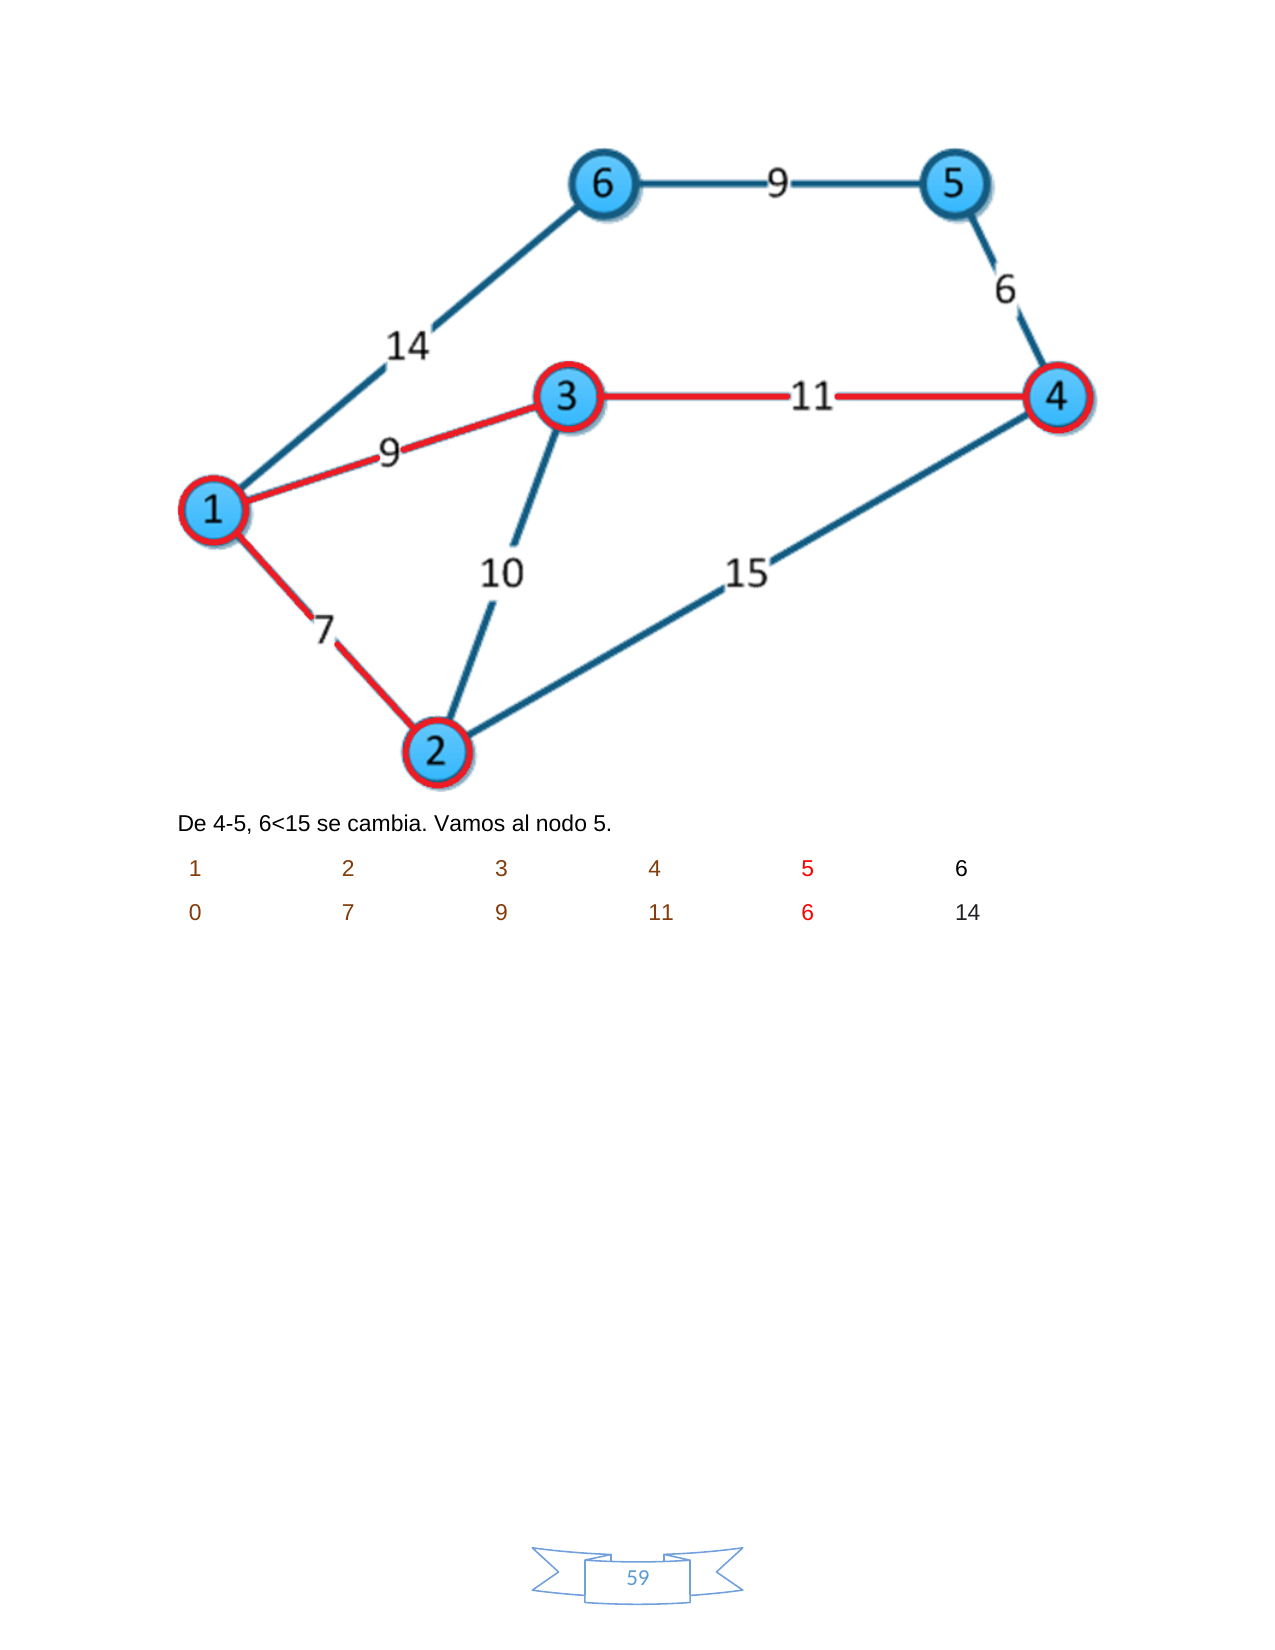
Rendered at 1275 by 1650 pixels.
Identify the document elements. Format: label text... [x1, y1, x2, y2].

table_cell 9 [484, 899, 637, 944]
table_header 1 [177, 855, 330, 899]
table_header 3 [484, 855, 637, 899]
table_cell 11 [637, 899, 790, 944]
table_cell 14 [944, 899, 1097, 944]
table_cell 0 [177, 899, 330, 944]
table_cell 7 [330, 899, 484, 944]
text De 4-5, 6<15 se cambia. Vamos al nodo 5. [177, 810, 1098, 836]
table_header 5 [790, 855, 943, 899]
picture [177, 147, 1098, 792]
table_header 2 [330, 855, 484, 899]
table_cell 6 [790, 899, 943, 944]
table_header 4 [637, 855, 790, 899]
table_header 6 [944, 855, 1097, 899]
